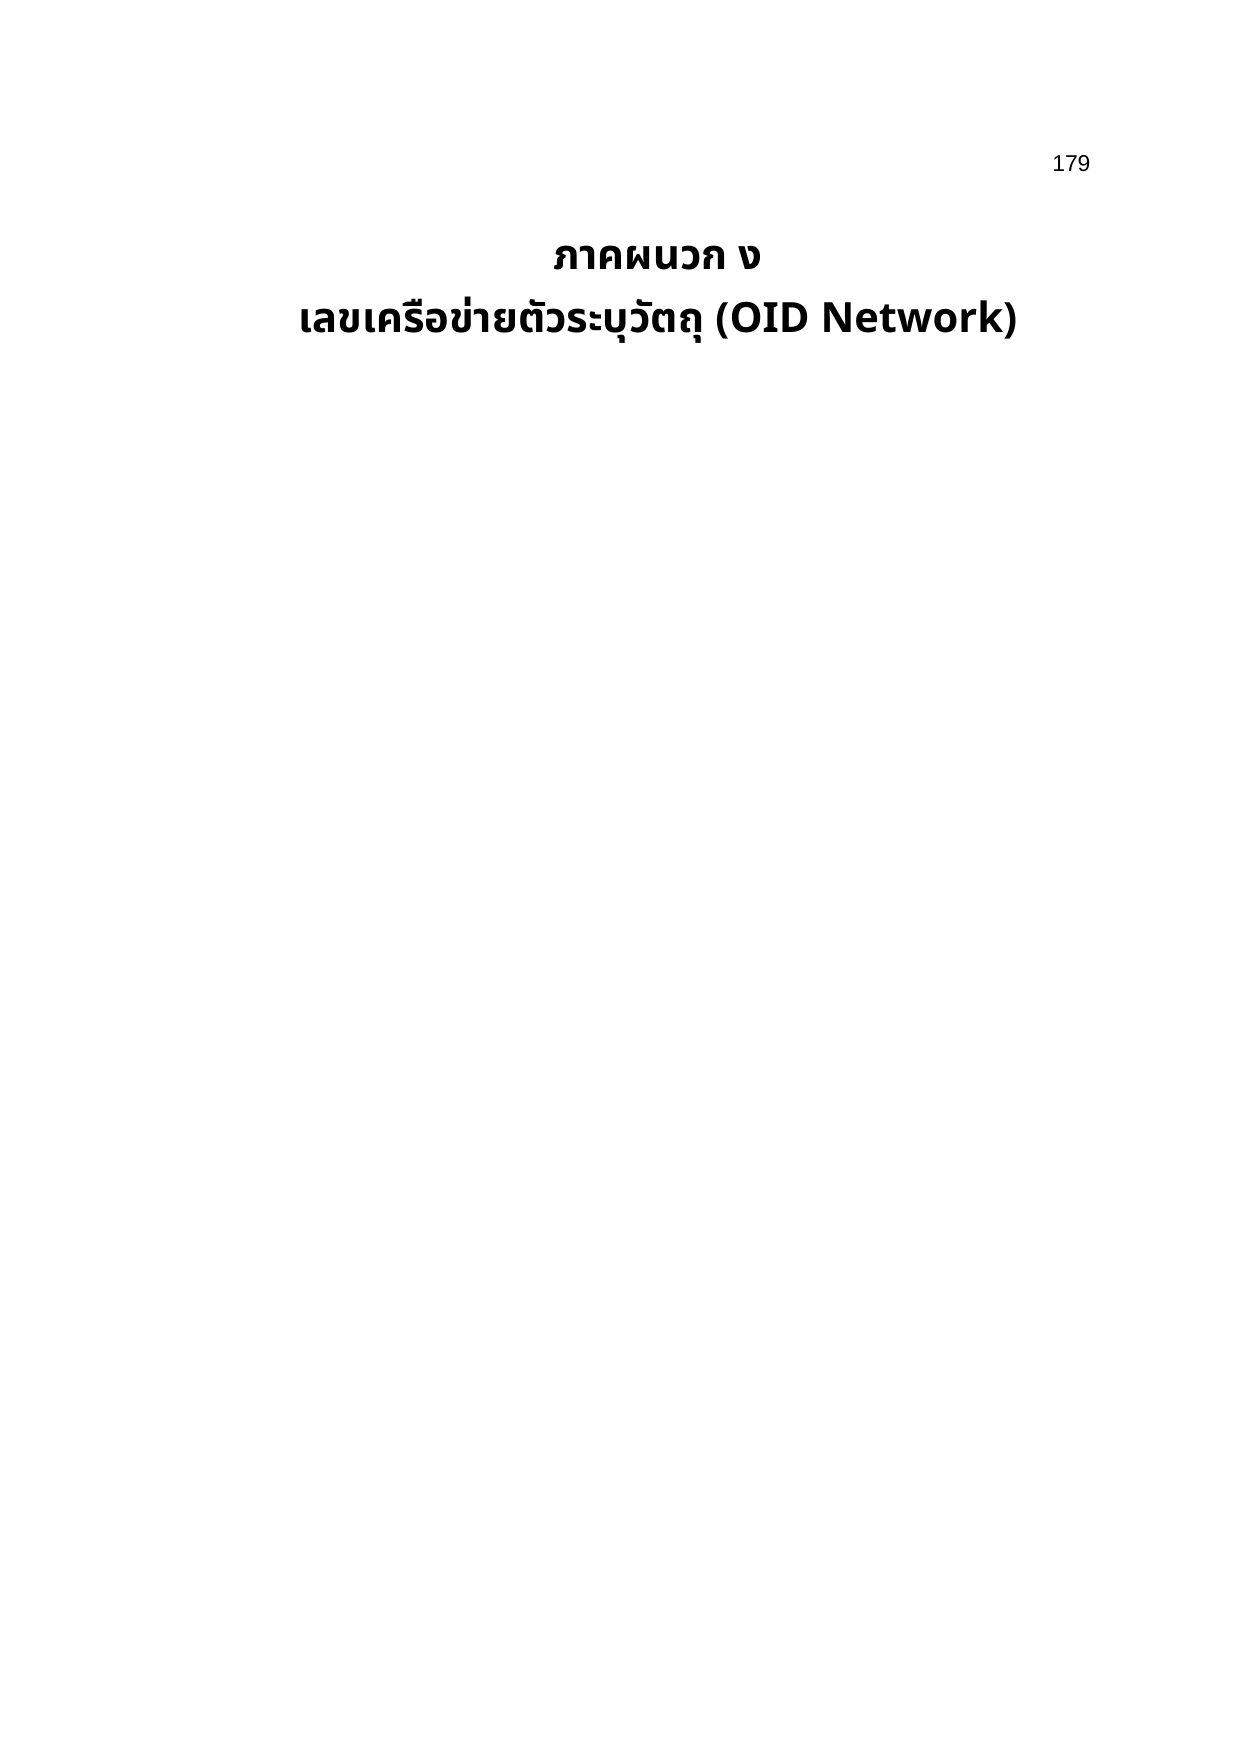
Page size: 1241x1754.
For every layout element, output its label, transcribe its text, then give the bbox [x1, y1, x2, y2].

text เลขเครือข่ายตัวระบุวัตถุ (OID Network) [225, 288, 1090, 351]
subtitle ภาคผนวก ง [225, 225, 1090, 288]
